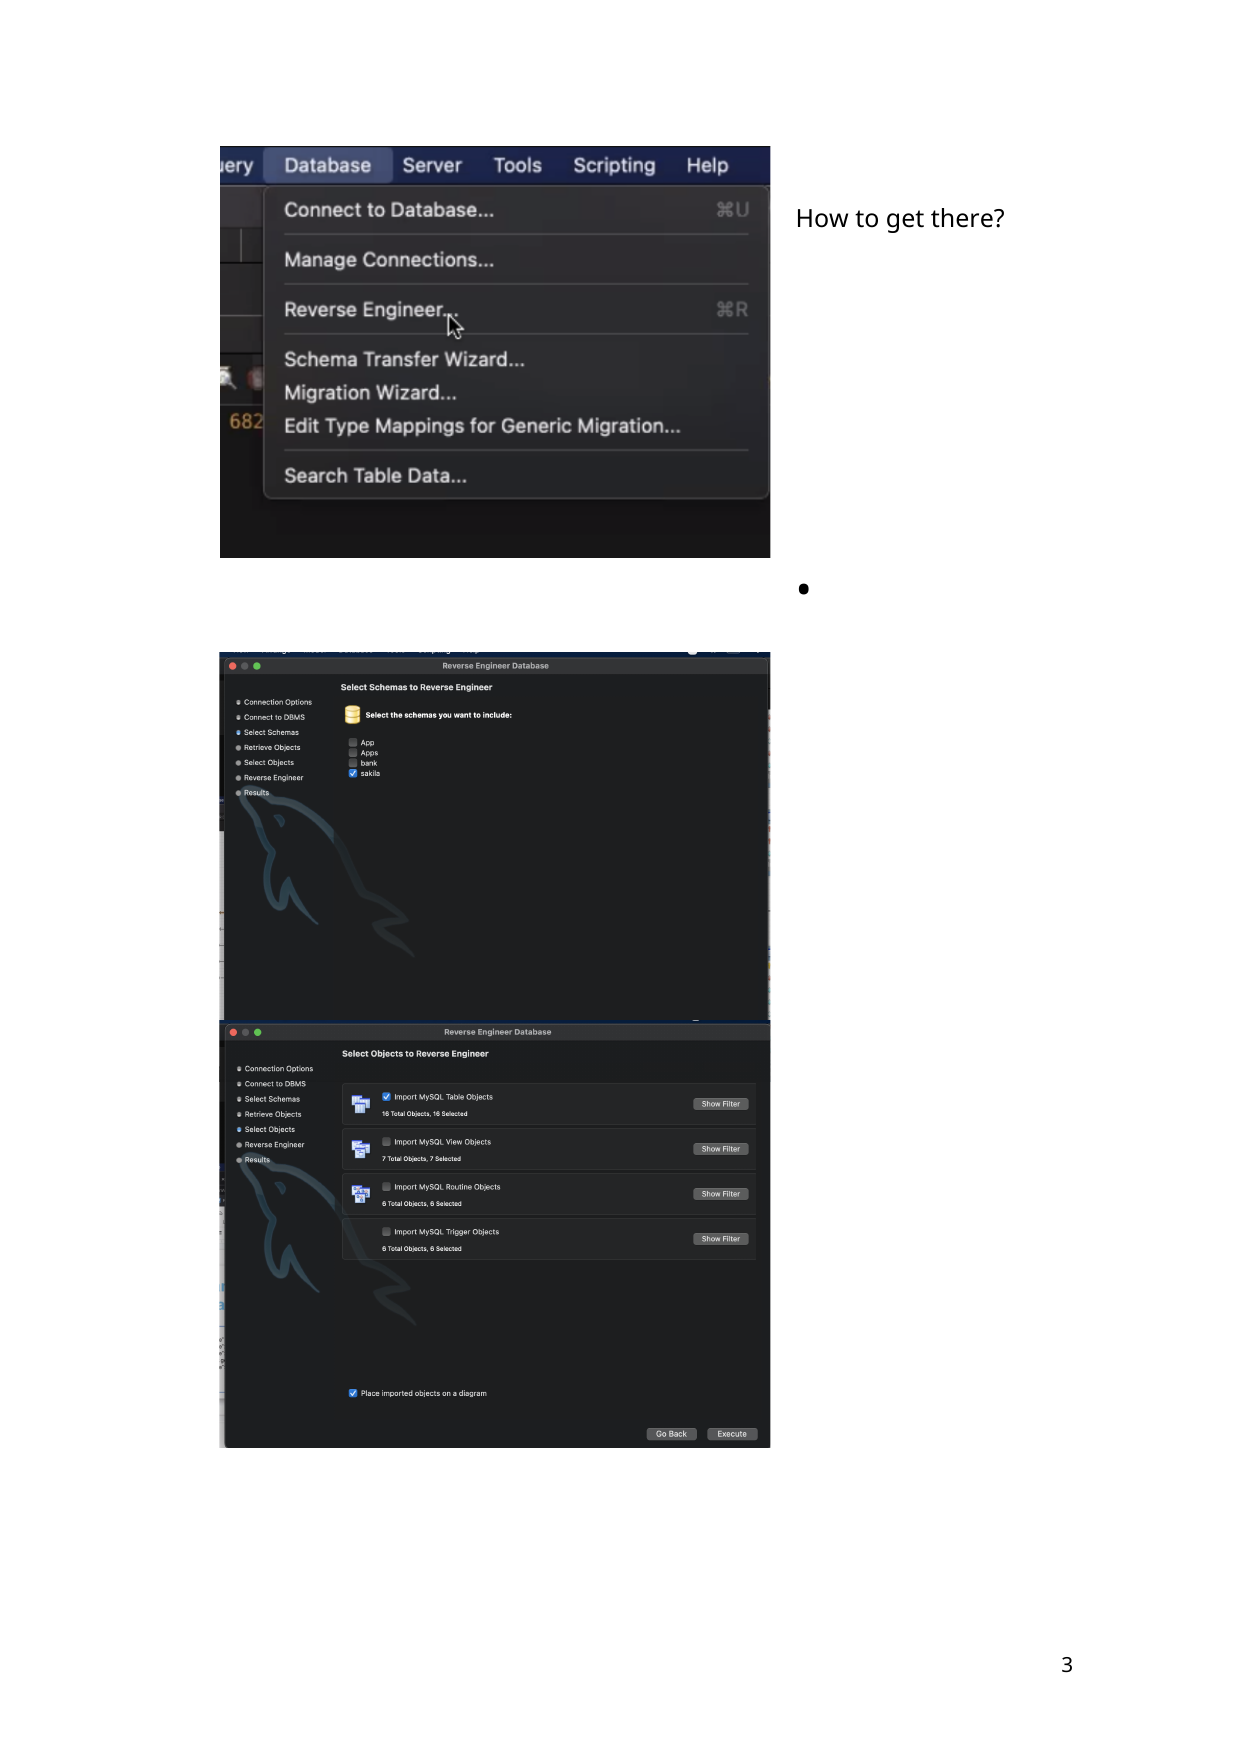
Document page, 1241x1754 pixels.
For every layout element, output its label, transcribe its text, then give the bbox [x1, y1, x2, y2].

text How to get there? [167, 201, 1073, 235]
picture [218, 652, 771, 1448]
